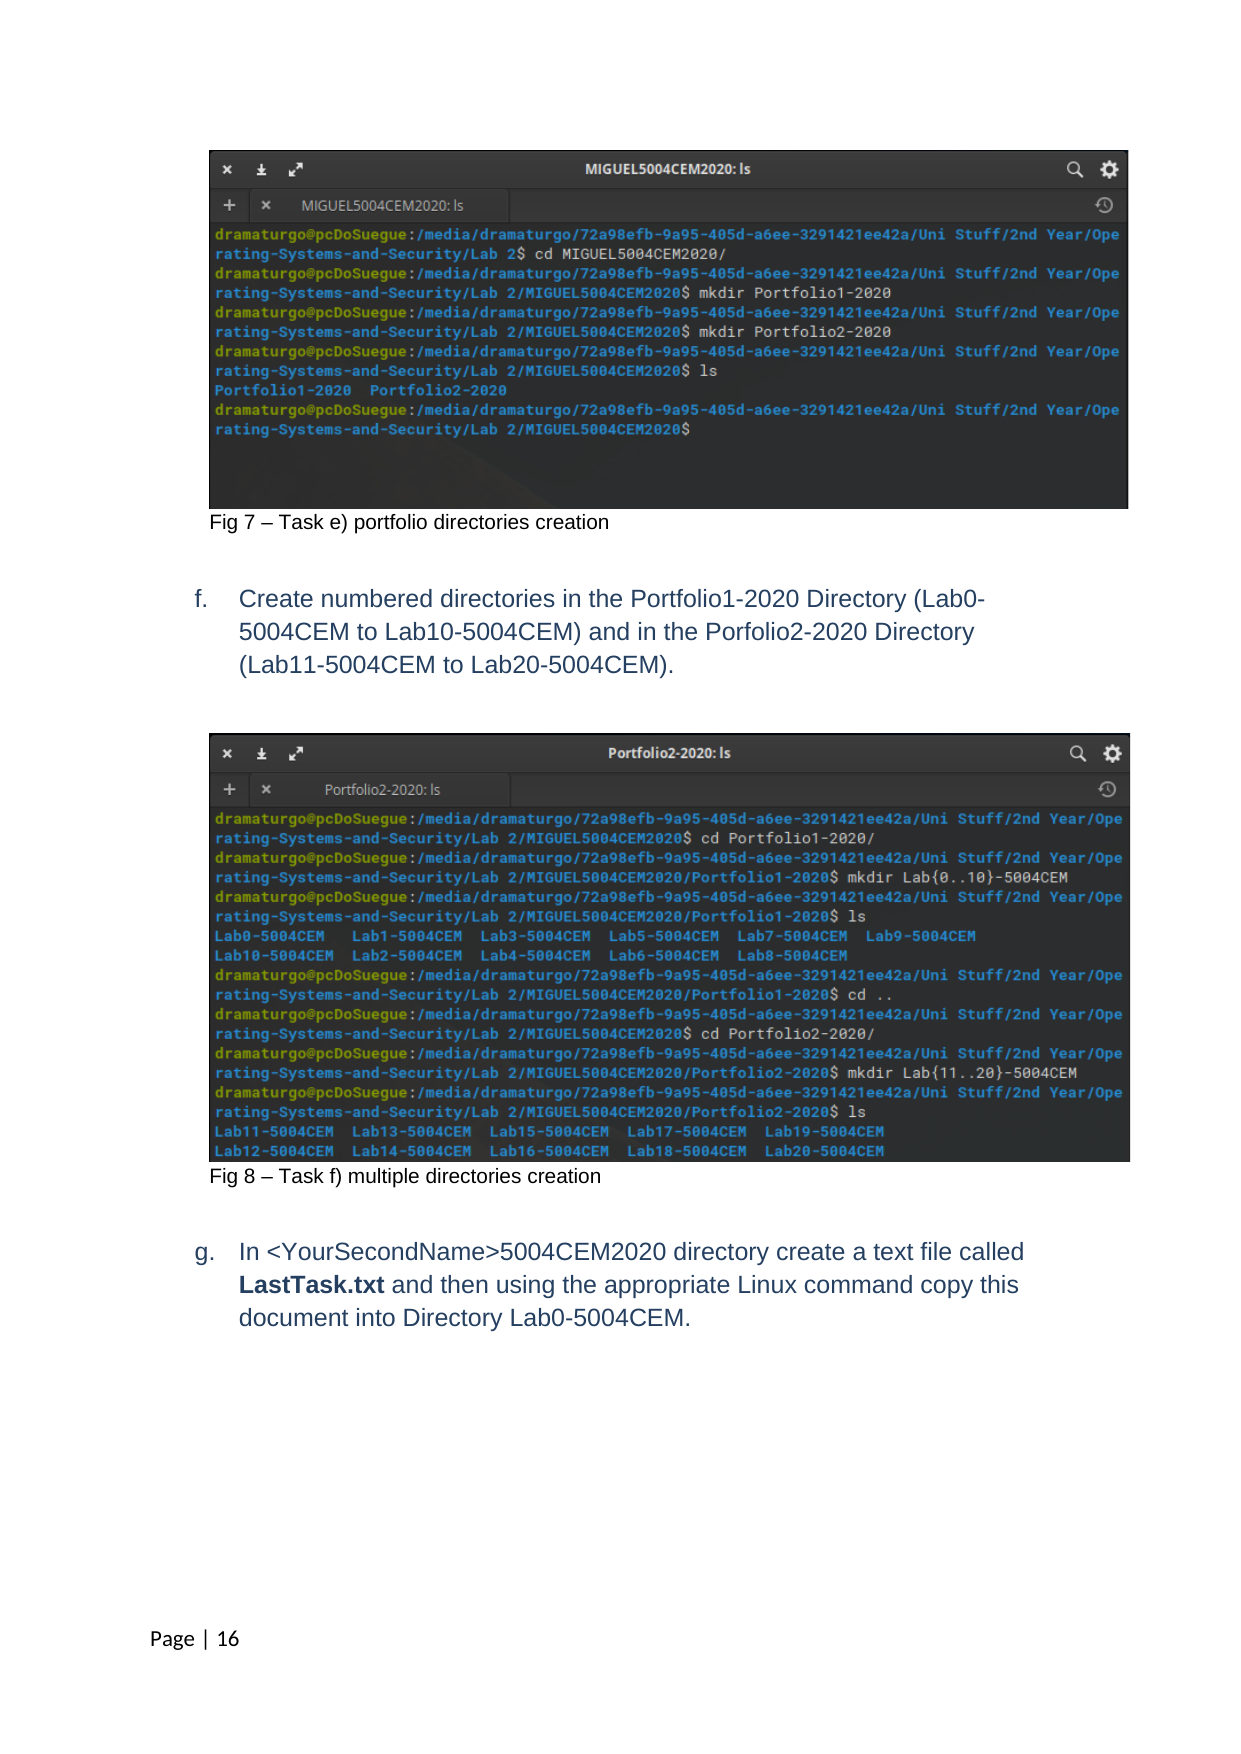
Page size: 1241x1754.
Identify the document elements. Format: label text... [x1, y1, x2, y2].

picture [209, 150, 1129, 509]
subtitle Create numbered directories in the Portfolio1-2020 Directory (Lab0-5004CEM to Lab10-5004CEM) and in the Porfolio2-2020 Directory (Lab11-5004CEM to Lab20-5004CEM). [194, 583, 1090, 678]
list Fig 8 – Task f) multiple directories creation [209, 1162, 1090, 1187]
subtitle In <YourSecondName>5004CEM2020 directory create a text file called LastTask.txt and then using the appropriate Linux command copy this document into Directory Lab0-5004CEM. [194, 1237, 1090, 1332]
list Fig 7 – Task e) portfolio directories creation [209, 509, 1090, 534]
picture [209, 733, 1130, 1162]
